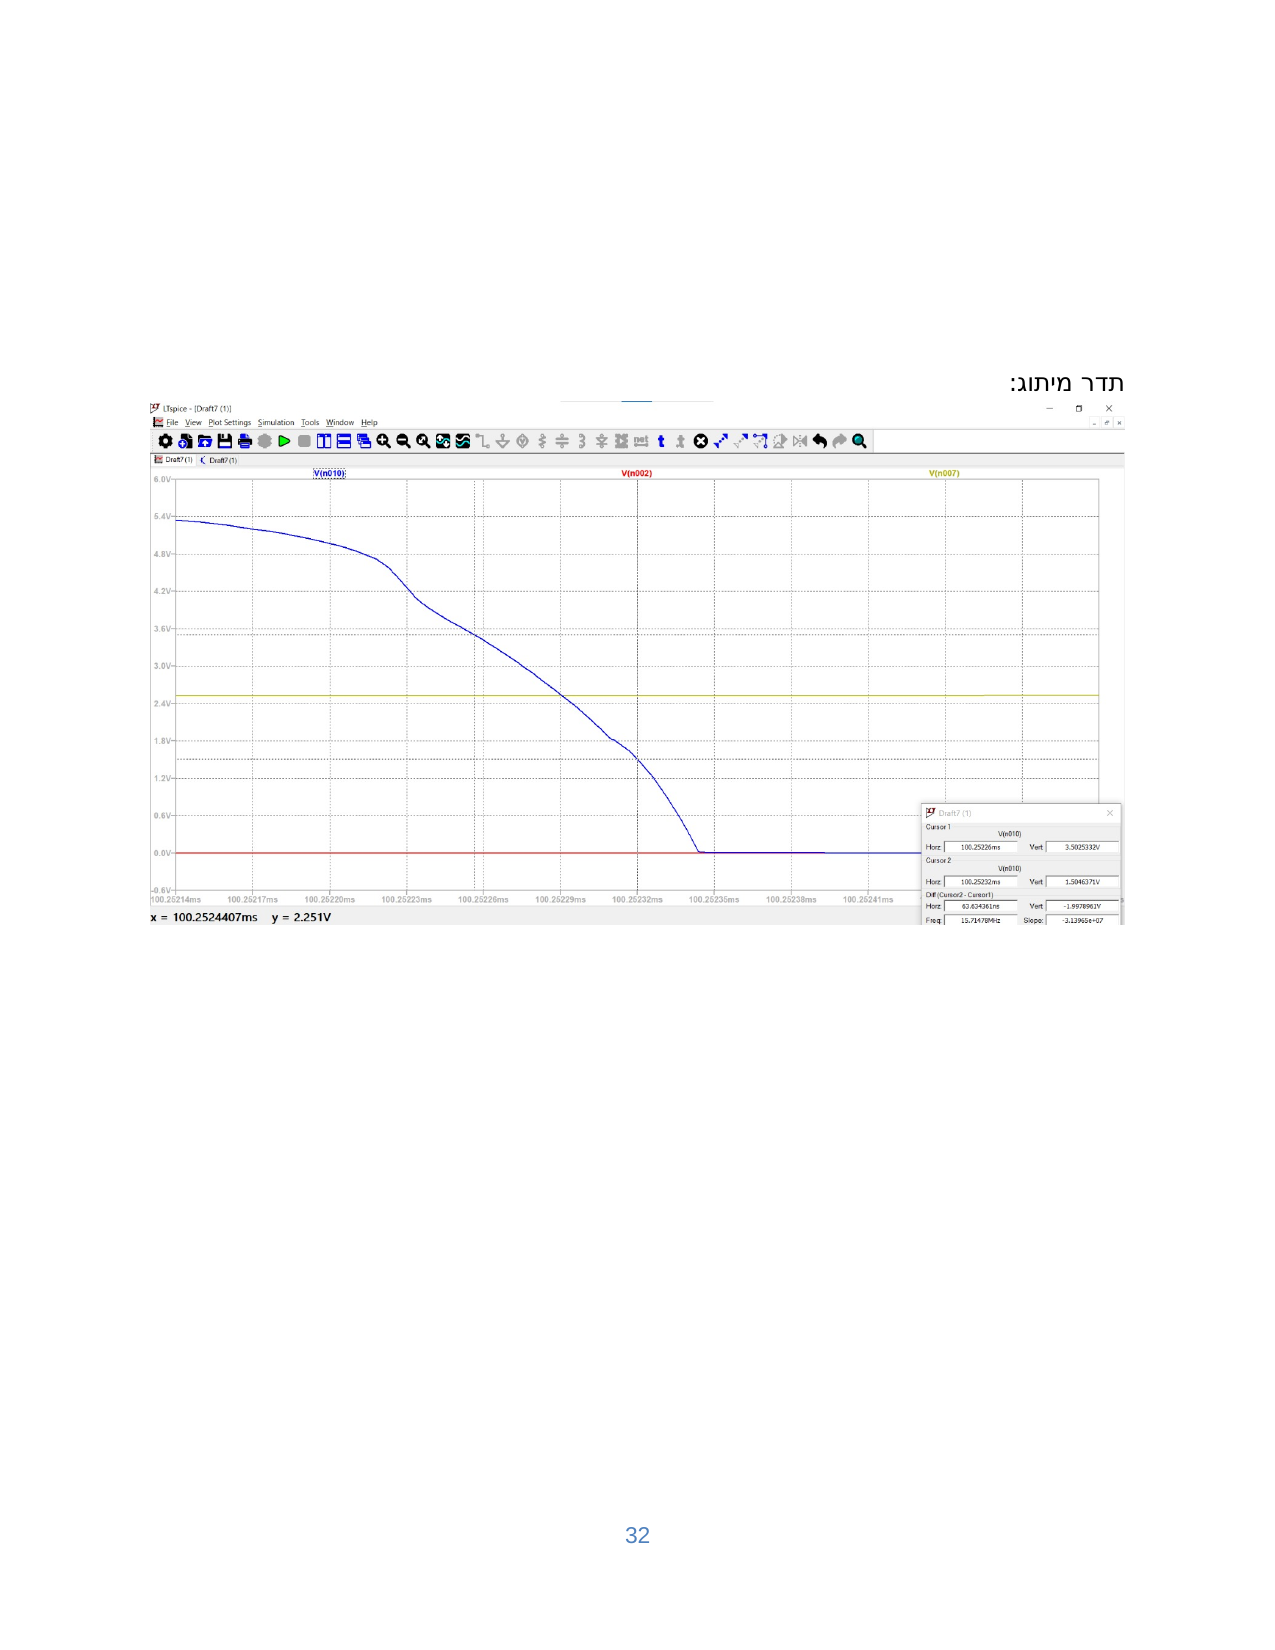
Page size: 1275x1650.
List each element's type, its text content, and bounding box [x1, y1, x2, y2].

picture [150, 401, 1125, 925]
text תדר מיתוג: [150, 368, 1125, 397]
